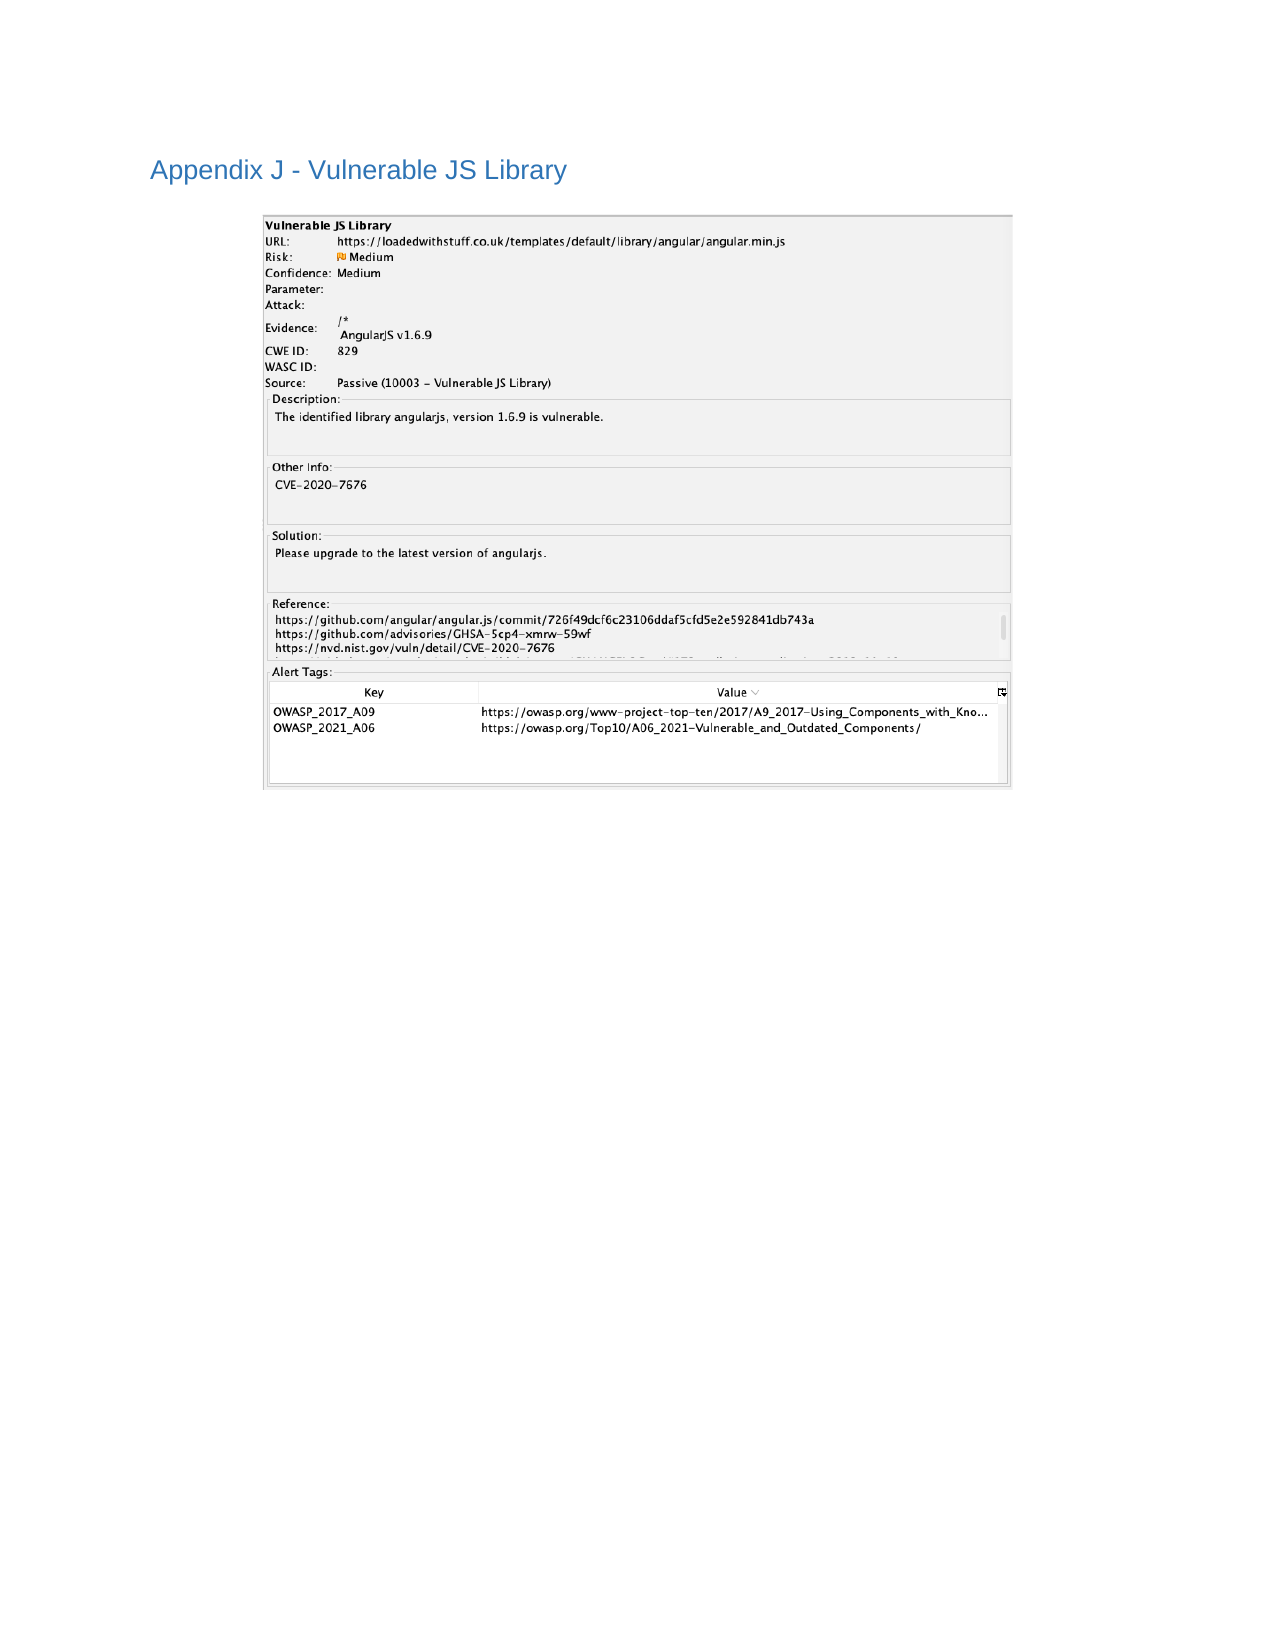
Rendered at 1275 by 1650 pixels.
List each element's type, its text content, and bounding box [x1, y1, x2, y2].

subtitle Appendix J - Vulnerable JS Library [150, 154, 1125, 185]
